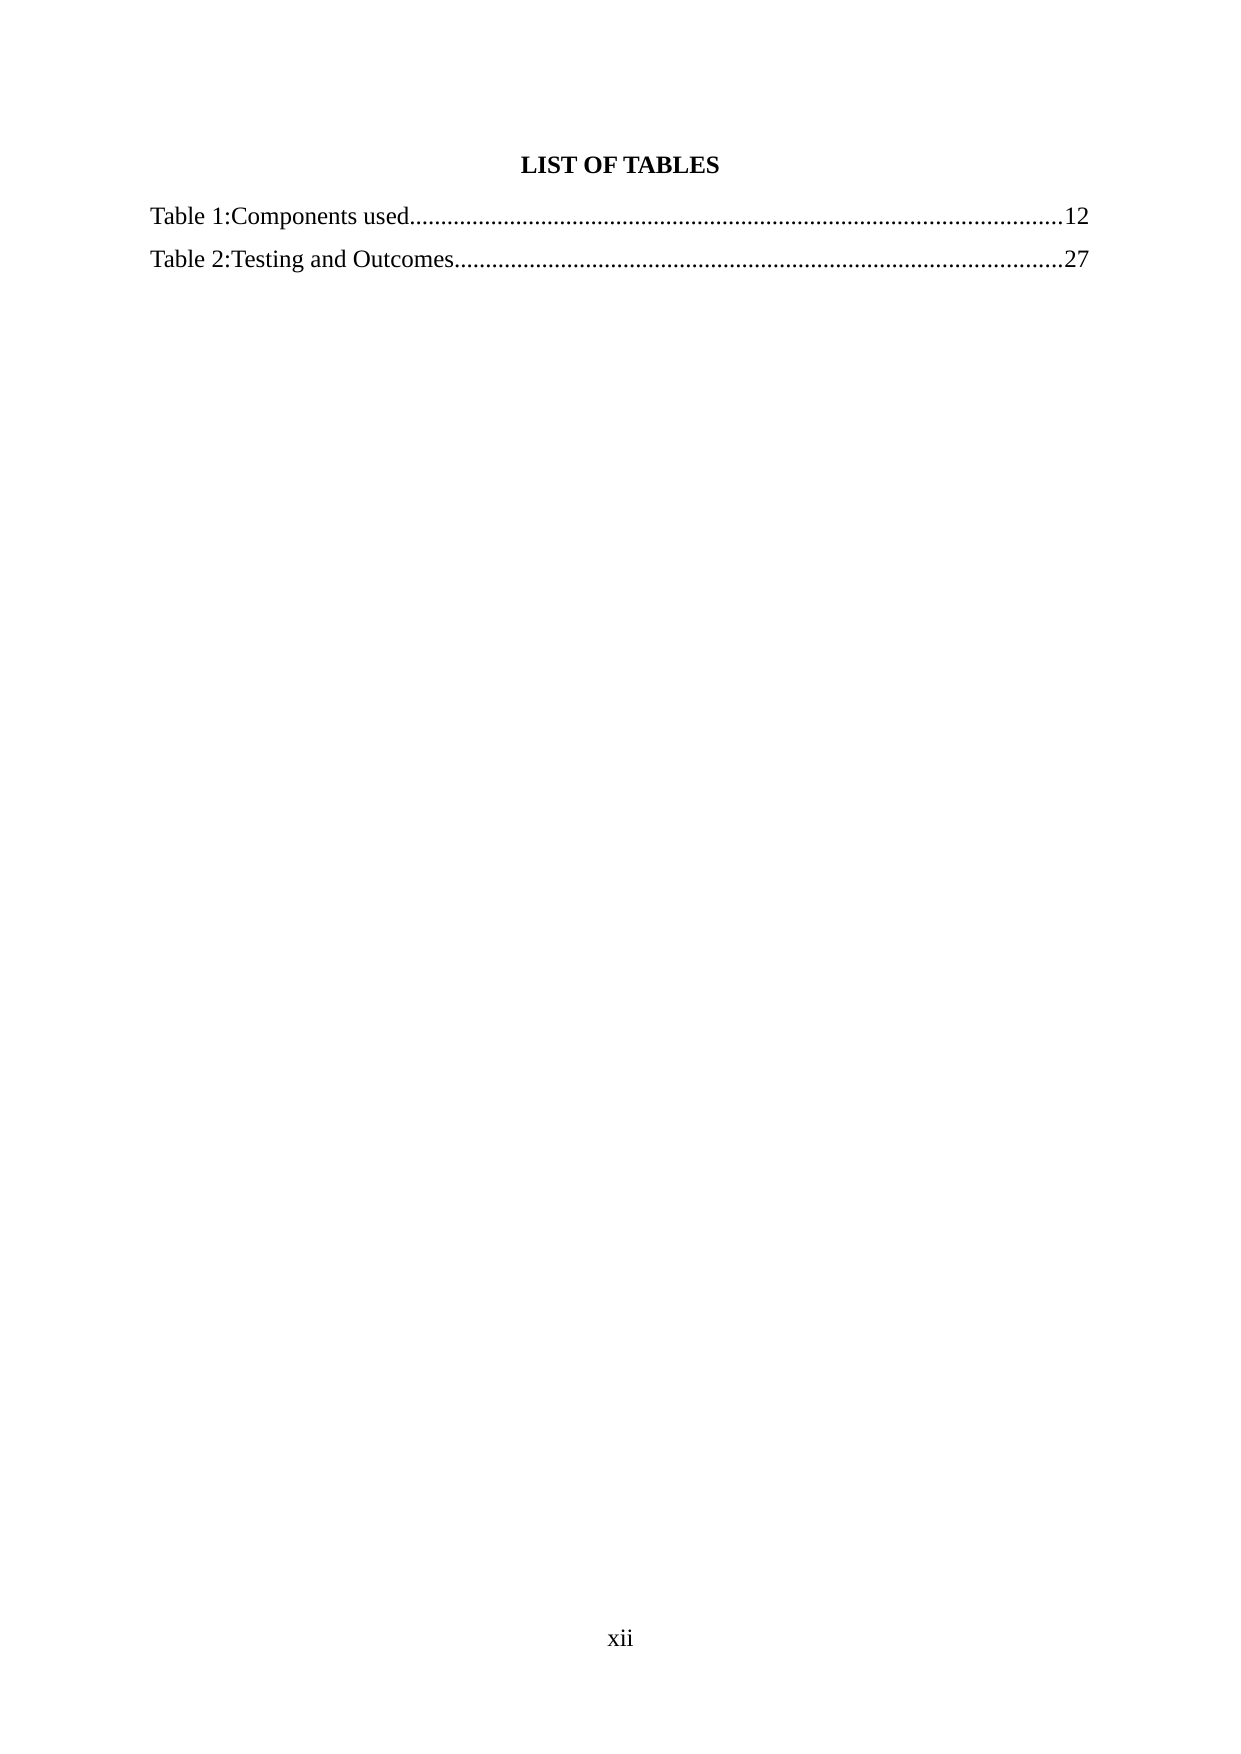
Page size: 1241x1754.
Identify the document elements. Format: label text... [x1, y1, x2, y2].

subtitle LIST OF TABLES [150, 150, 1090, 179]
text Table 2:Testing and Outcomes 27 [150, 244, 1090, 273]
text Table 1:Components used 12 [150, 201, 1090, 230]
